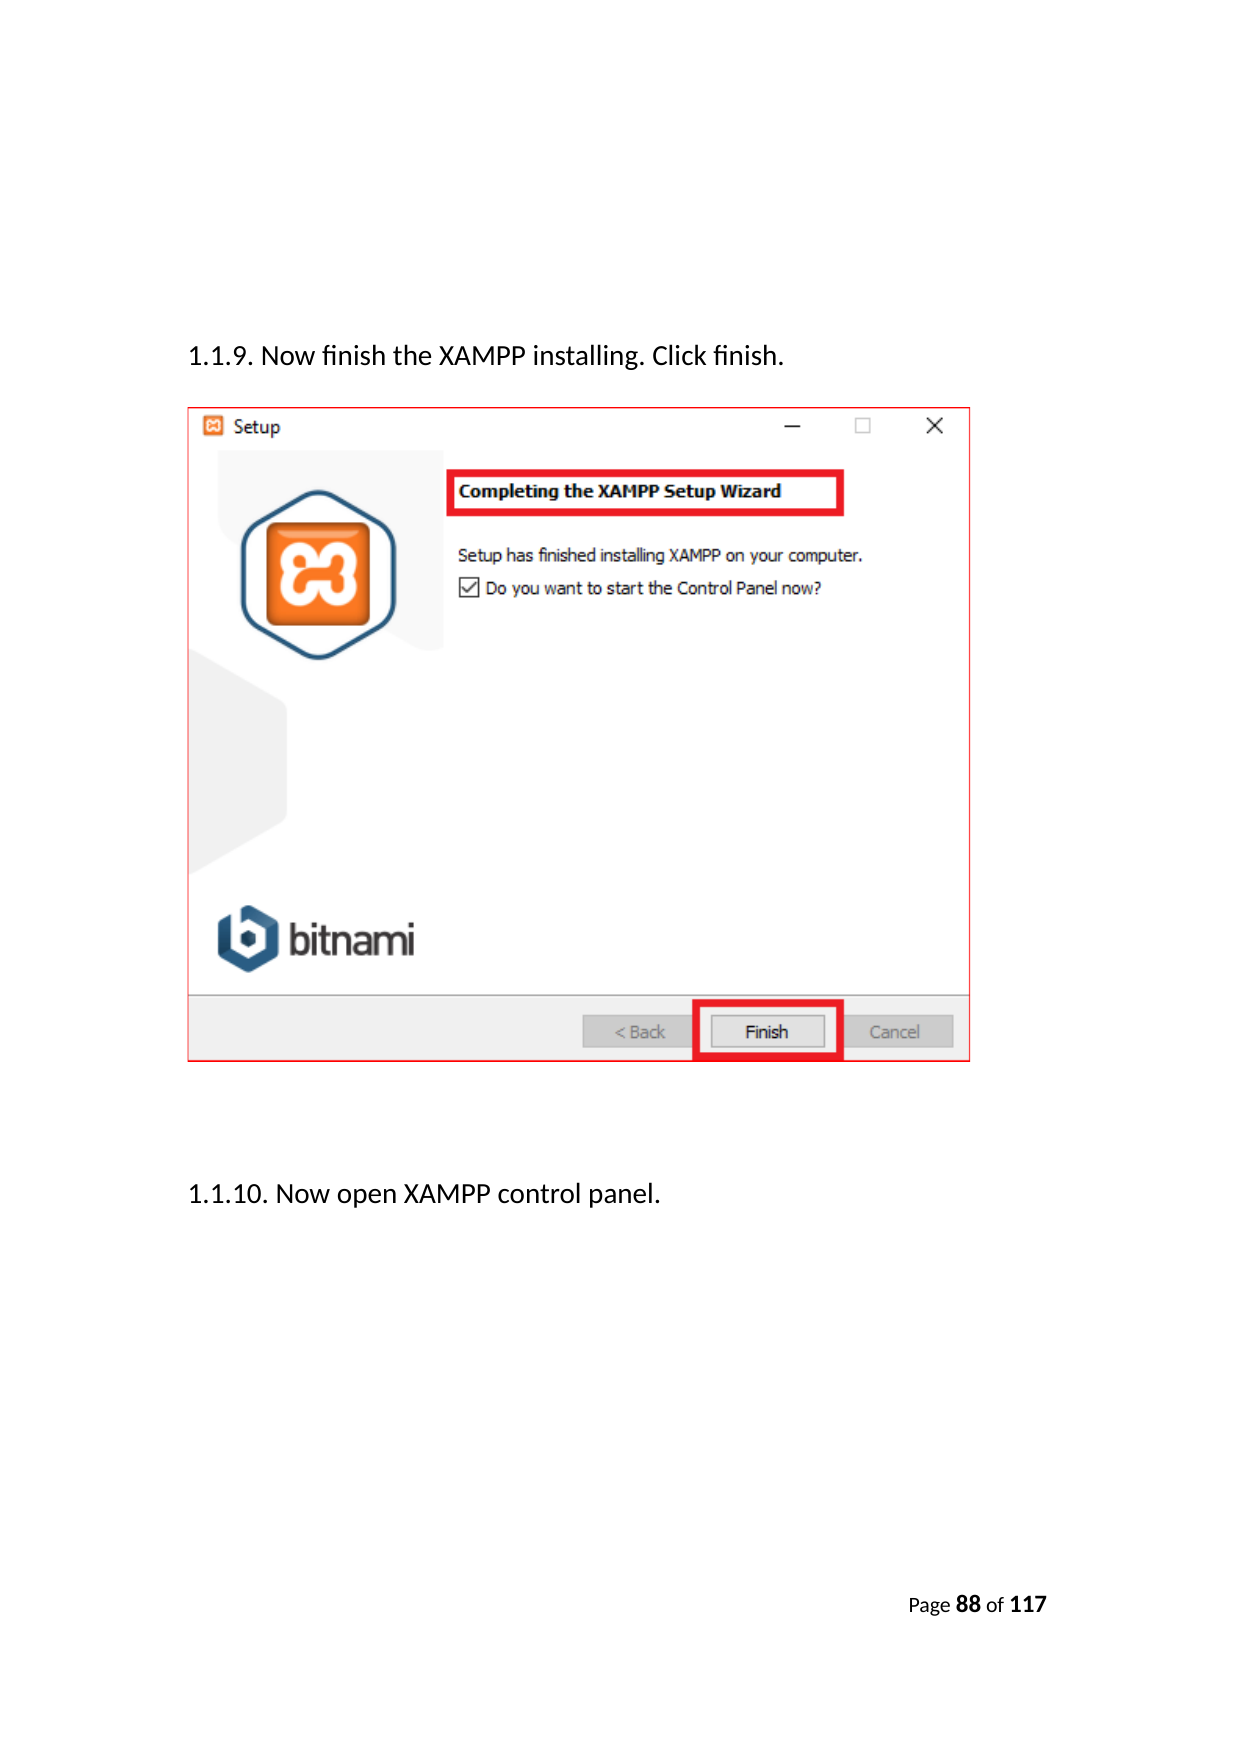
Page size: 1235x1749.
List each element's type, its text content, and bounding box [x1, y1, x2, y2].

text 1.1.10. Now open XAMPP control panel. [187, 1160, 1047, 1225]
picture [187, 407, 971, 1062]
text 1.1.9. Now finish the XAMPP installing. Click finish. [187, 323, 1047, 388]
